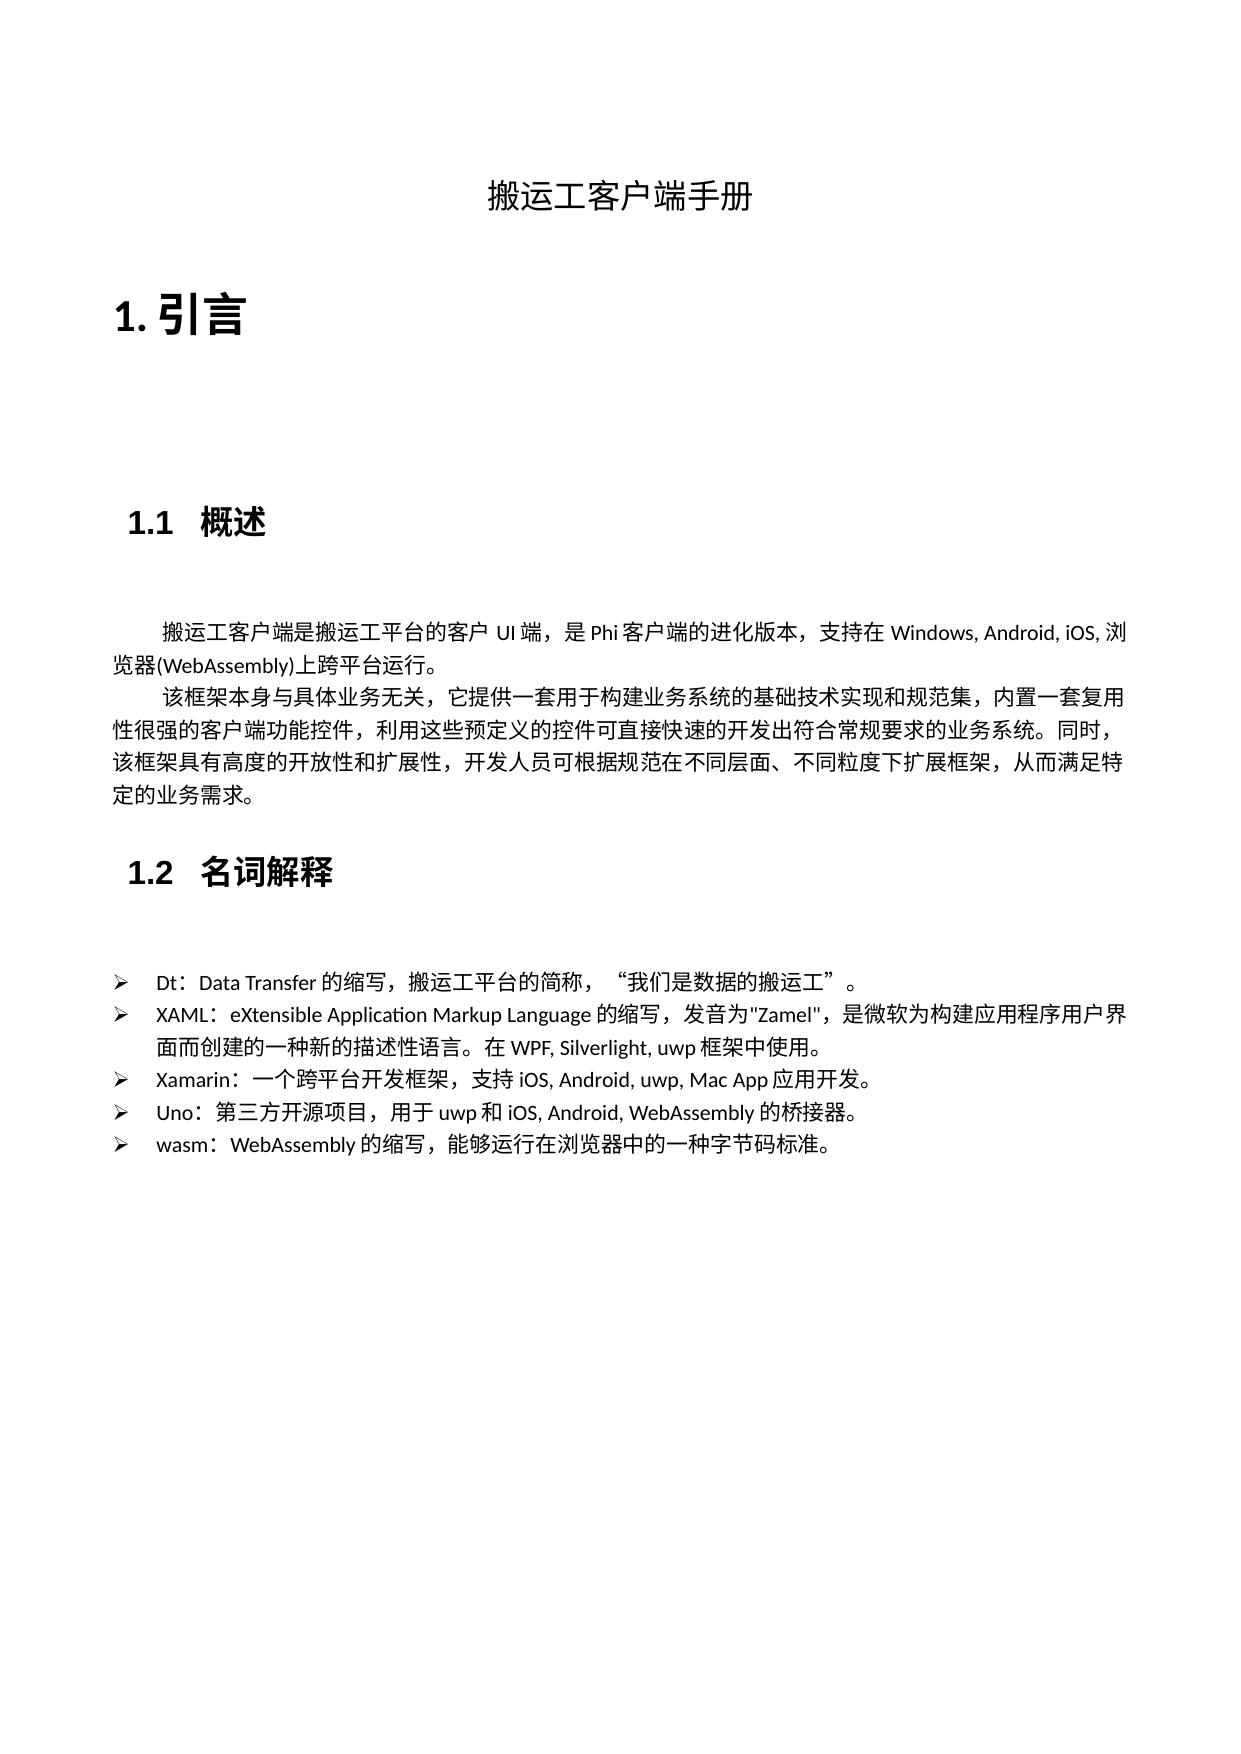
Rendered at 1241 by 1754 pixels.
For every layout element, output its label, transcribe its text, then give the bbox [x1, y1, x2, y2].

list Xamarin：一个跨平台开发框架，支持iOS, Android, uwp, Mac App应用开发。 [112, 1062, 1128, 1094]
subtitle 引言 [112, 262, 1128, 360]
subtitle 概述 [127, 488, 1128, 553]
subtitle 名词解释 [127, 837, 1128, 902]
list wasm：WebAssembly的缩写，能够运行在浏览器中的一种字节码标准。 [112, 1127, 1128, 1159]
text 搬运工客户端手册 [112, 162, 1128, 227]
list XAML：eXtensible Application Markup Language的缩写，发音为"Zamel"，是微软为构建应用程序用户界面而创建的一种新的描述性语言。在WPF, Silverlight, uwp框架中使用。 [112, 997, 1128, 1062]
text 搬运工客户端是搬运工平台的客户UI端，是Phi客户端的进化版本，支持在Windows, Android, iOS, 浏览器(WebAssembly)上跨平台运行。 [112, 615, 1128, 680]
list Dt：Data Transfer的缩写，搬运工平台的简称，“我们是数据的搬运工”。 [112, 964, 1128, 997]
list Uno：第三方开源项目，用于uwp和iOS, Android, WebAssembly的桥接器。 [112, 1094, 1128, 1127]
text 该框架本身与具体业务无关，它提供一套用于构建业务系统的基础技术实现和规范集，内置一套复用性很强的客户端功能控件，利用这些预定义的控件可直接快速的开发出符合常规要求的业务系统。同时，该框架具有高度的开放性和扩展性，开发人员可根据规范在不同层面、不同粒度下扩展框架，从而满足特定的业务需求。 [112, 680, 1128, 810]
